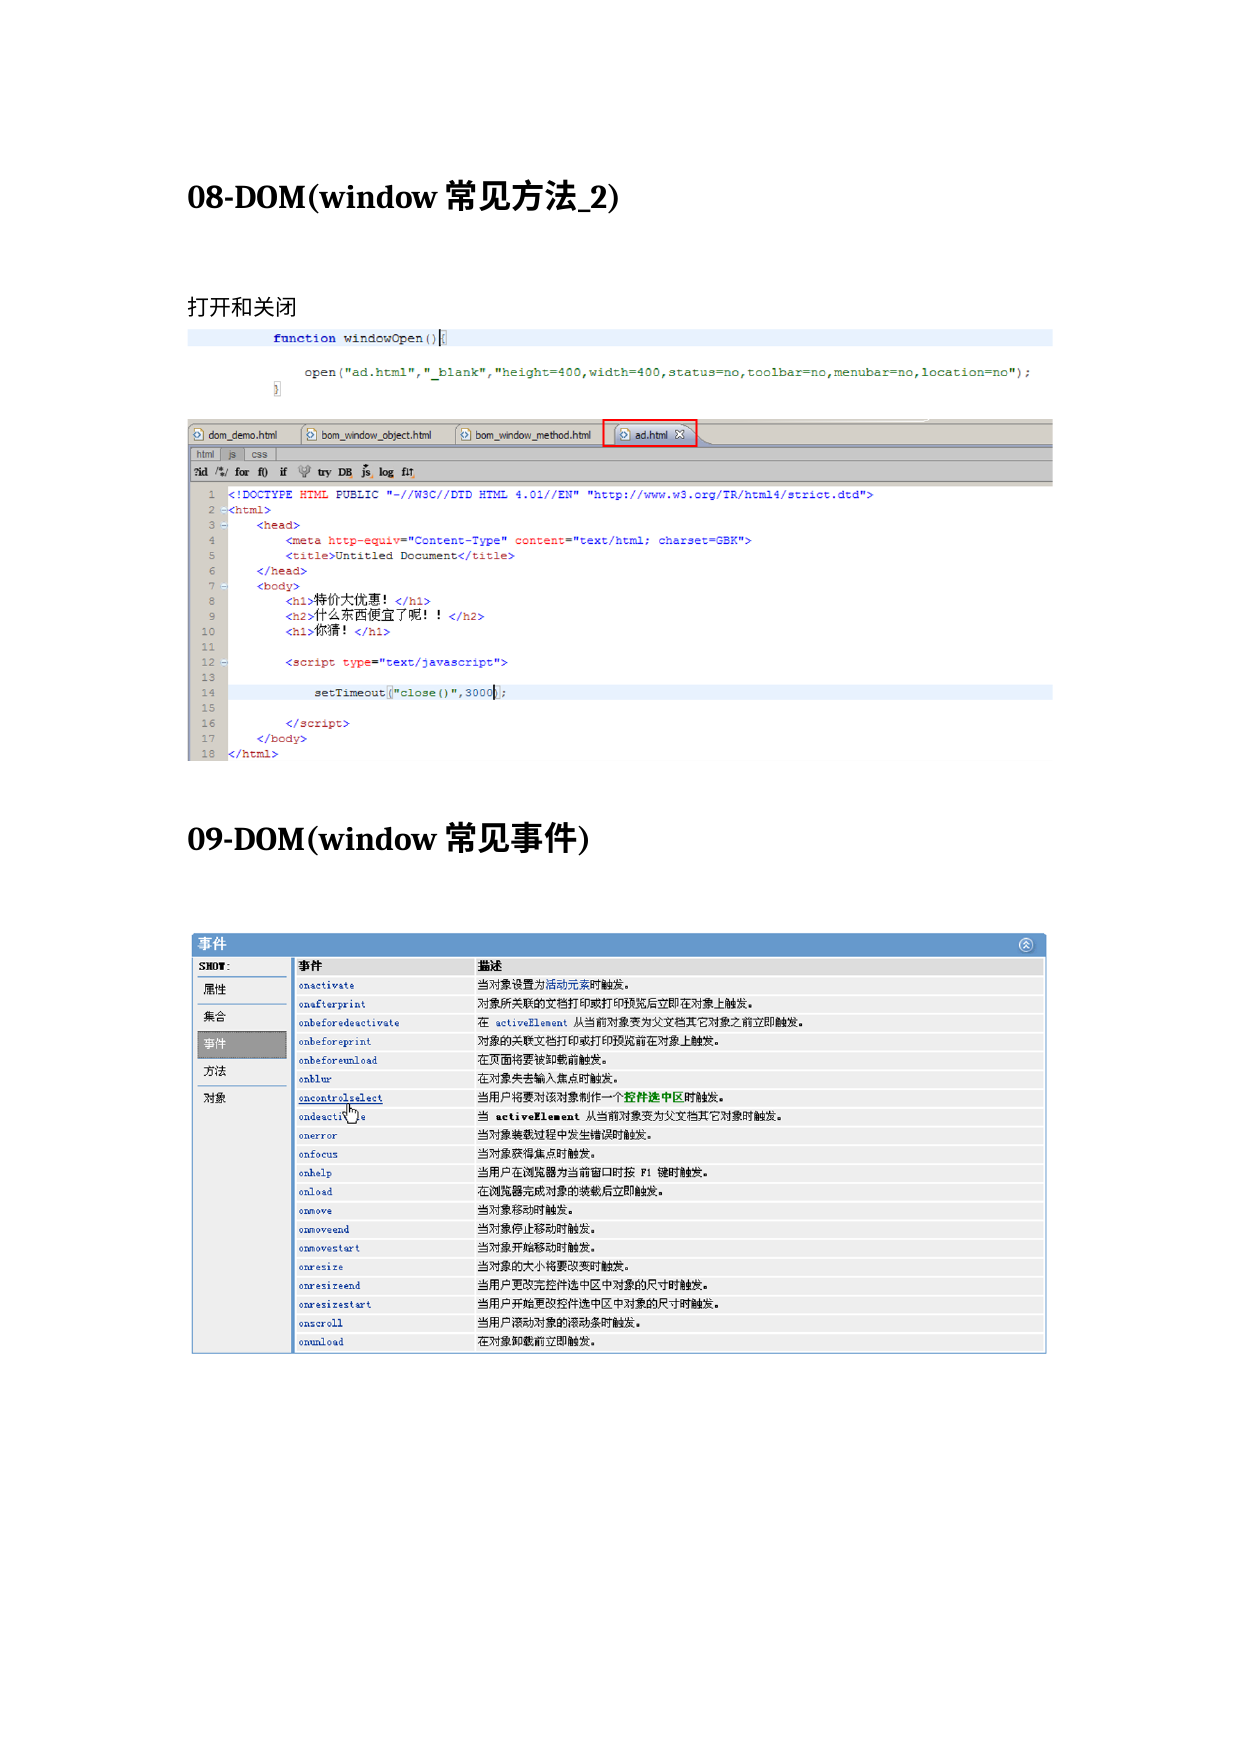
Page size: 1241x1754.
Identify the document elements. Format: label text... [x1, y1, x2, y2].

subtitle 09-DOM(window常见事件) [187, 804, 1053, 869]
picture [187, 419, 1053, 761]
subtitle 08-DOM(window常见方法_2) [187, 162, 1053, 227]
text 打开和关闭 [187, 289, 1053, 321]
picture [187, 321, 1053, 399]
picture [187, 931, 1053, 1357]
